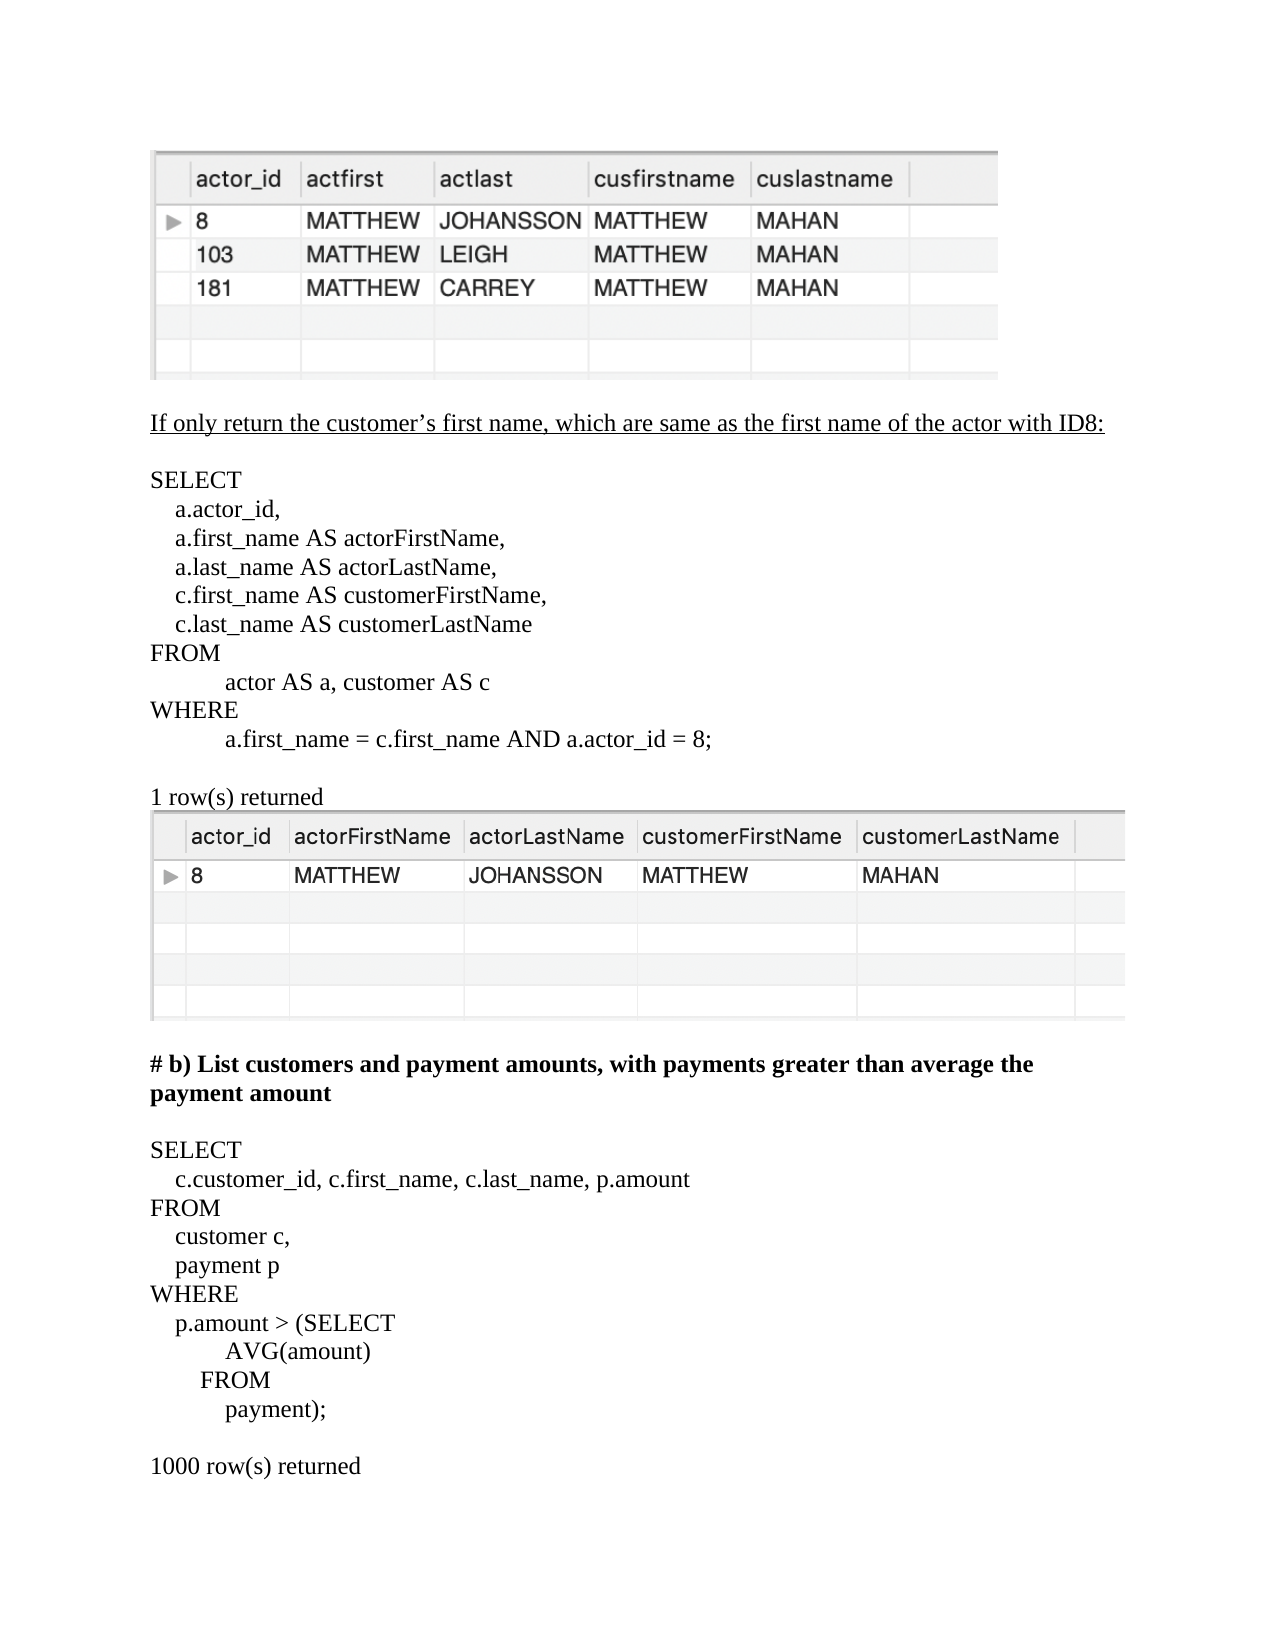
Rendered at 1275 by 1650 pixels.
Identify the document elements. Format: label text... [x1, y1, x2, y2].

text AVG(amount) [150, 1336, 1125, 1365]
text payment); [150, 1394, 1125, 1423]
text a.first_name AS actorFirstName, [150, 523, 1125, 552]
text 1 row(s) returned [150, 782, 1125, 810]
text a.first_name = c.first_name AND a.actor_id = 8; [150, 724, 1125, 753]
text c.first_name AS customerFirstName, [150, 580, 1125, 609]
picture [150, 150, 998, 380]
text WHERE [150, 695, 1125, 724]
text p.amount > (SELECT [150, 1308, 1125, 1336]
text SELECT [150, 465, 1125, 494]
text If only return the customer’s first name, which are same as the first name of the actor with ID8: [150, 408, 1125, 437]
text actor AS a, customer AS c [150, 667, 1125, 695]
text a.last_name AS actorLastName, [150, 552, 1125, 580]
text 1000 row(s) returned [150, 1451, 1125, 1480]
text SELECT [150, 1135, 1125, 1164]
text # b) List customers and payment amounts, with payments greater than average the payment amount [150, 1049, 1125, 1106]
picture [150, 810, 1125, 1021]
text c.customer_id, c.first_name, c.last_name, p.amount [150, 1164, 1125, 1193]
text FROM [150, 1193, 1125, 1221]
text WHERE [150, 1279, 1125, 1308]
text customer c, [150, 1221, 1125, 1250]
text payment p [150, 1250, 1125, 1279]
text FROM [150, 638, 1125, 667]
text FROM [150, 1365, 1125, 1394]
text c.last_name AS customerLastName [150, 609, 1125, 638]
text a.actor_id, [150, 494, 1125, 523]
